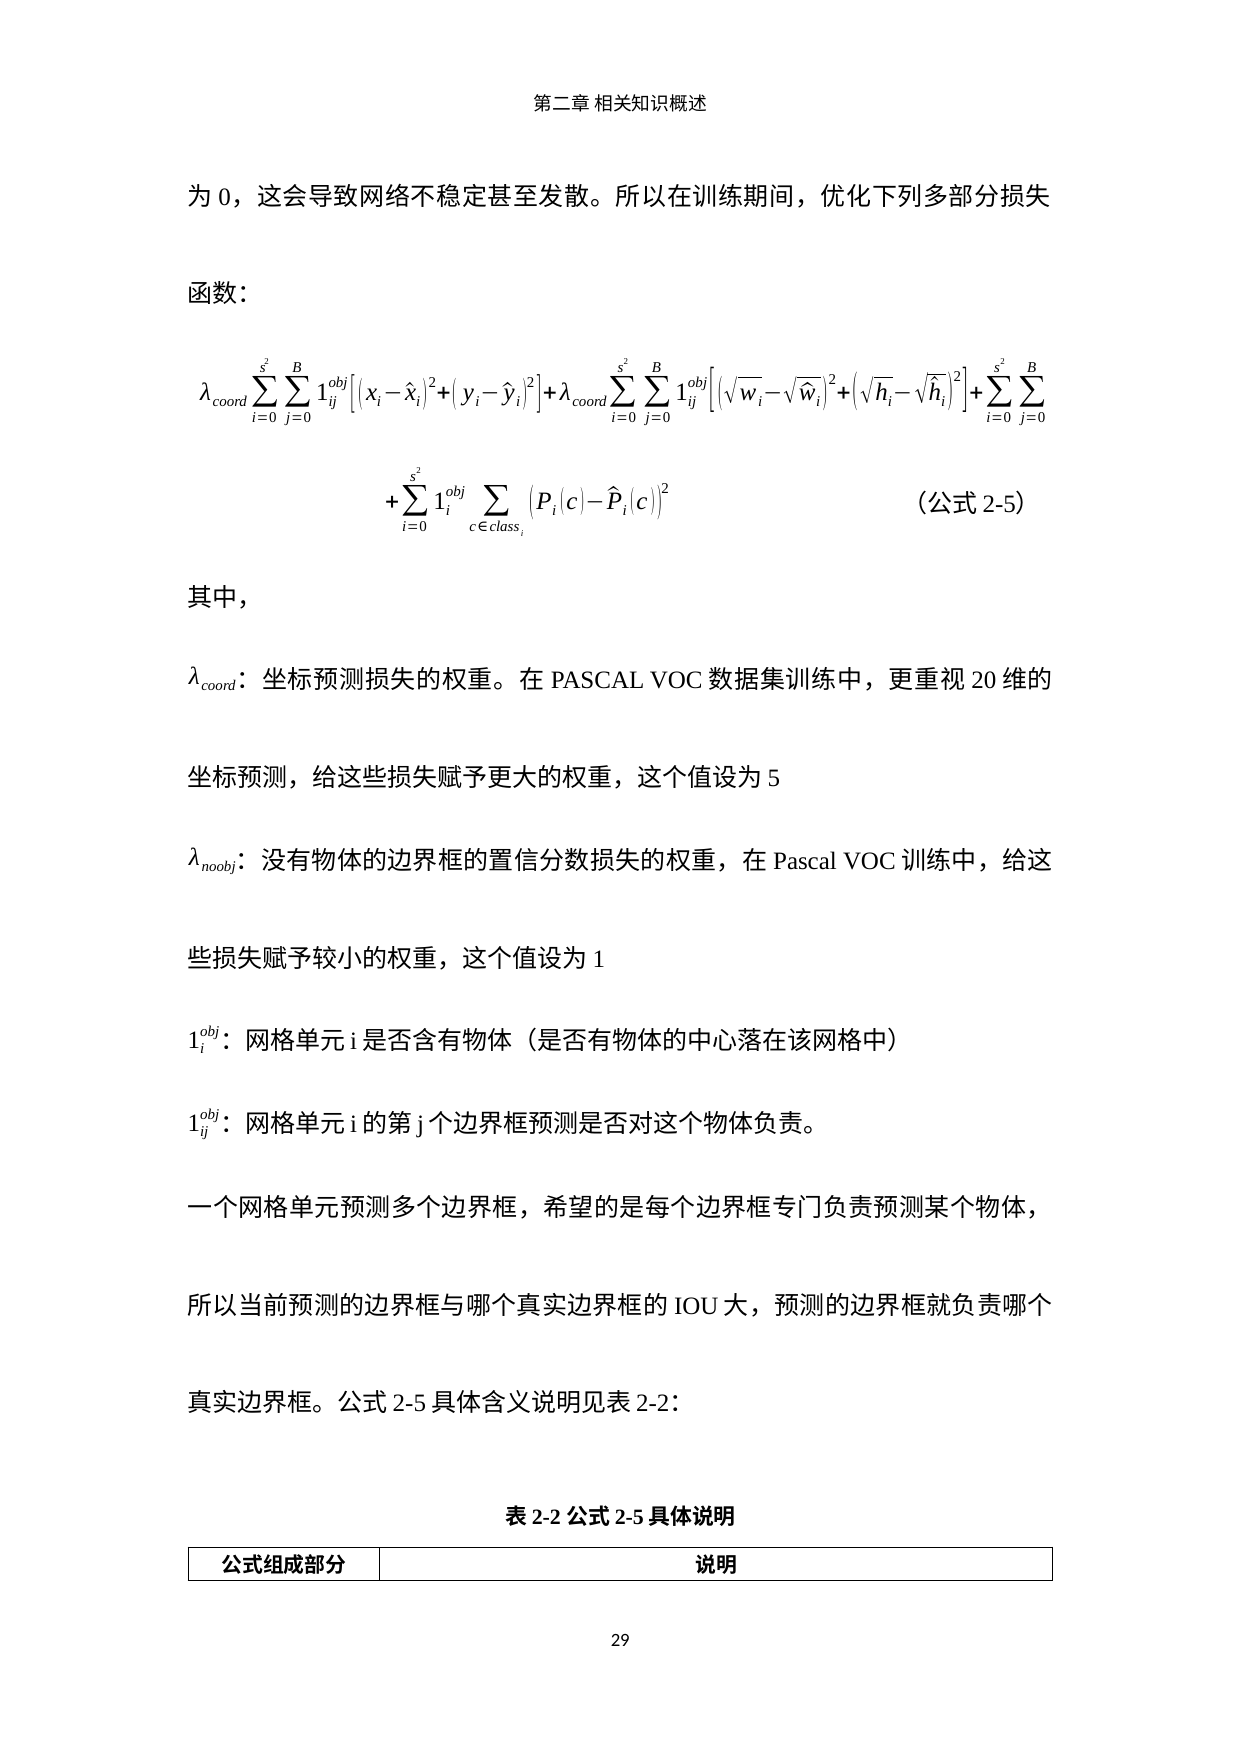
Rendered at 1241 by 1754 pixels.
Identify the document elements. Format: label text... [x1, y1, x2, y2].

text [187, 162, 1053, 324]
text ：网格单元i是否含有物体（是否有物体的中心落在该网格中） [187, 1007, 1053, 1072]
text 一个网格单元预测多个边界框，希望的是每个边界框专门负责预测某个物体，所以当前预测的边界框与哪个真实边界框的IOU大，预测的边界框就负责哪个真实边界框。公式2-5具体含义说明见表2-2： [187, 1173, 1053, 1433]
text 其中， [187, 563, 1053, 628]
table_header 公式组成部分 [189, 1548, 379, 1580]
table_cell （公式2-5） [866, 453, 1052, 563]
table_cell [188, 453, 866, 563]
text 表 2-2 公式2-5具体说明 [187, 1498, 1053, 1531]
text ：网格单元i的第j个边界框预测是否对这个物体负责。 [187, 1090, 1053, 1155]
table_header [188, 343, 1052, 453]
table_header 说明 [380, 1548, 1052, 1580]
text ：没有物体的边界框的置信分数损失的权重，在Pascal VOC训练中，给这些损失赋予较小的权重，这个值设为1 [187, 826, 1053, 989]
text ：坐标预测损失的权重。在PASCAL VOC数据集训练中，更重视20维的坐标预测，给这些损失赋予更大的权重，这个值设为5 [187, 646, 1053, 808]
